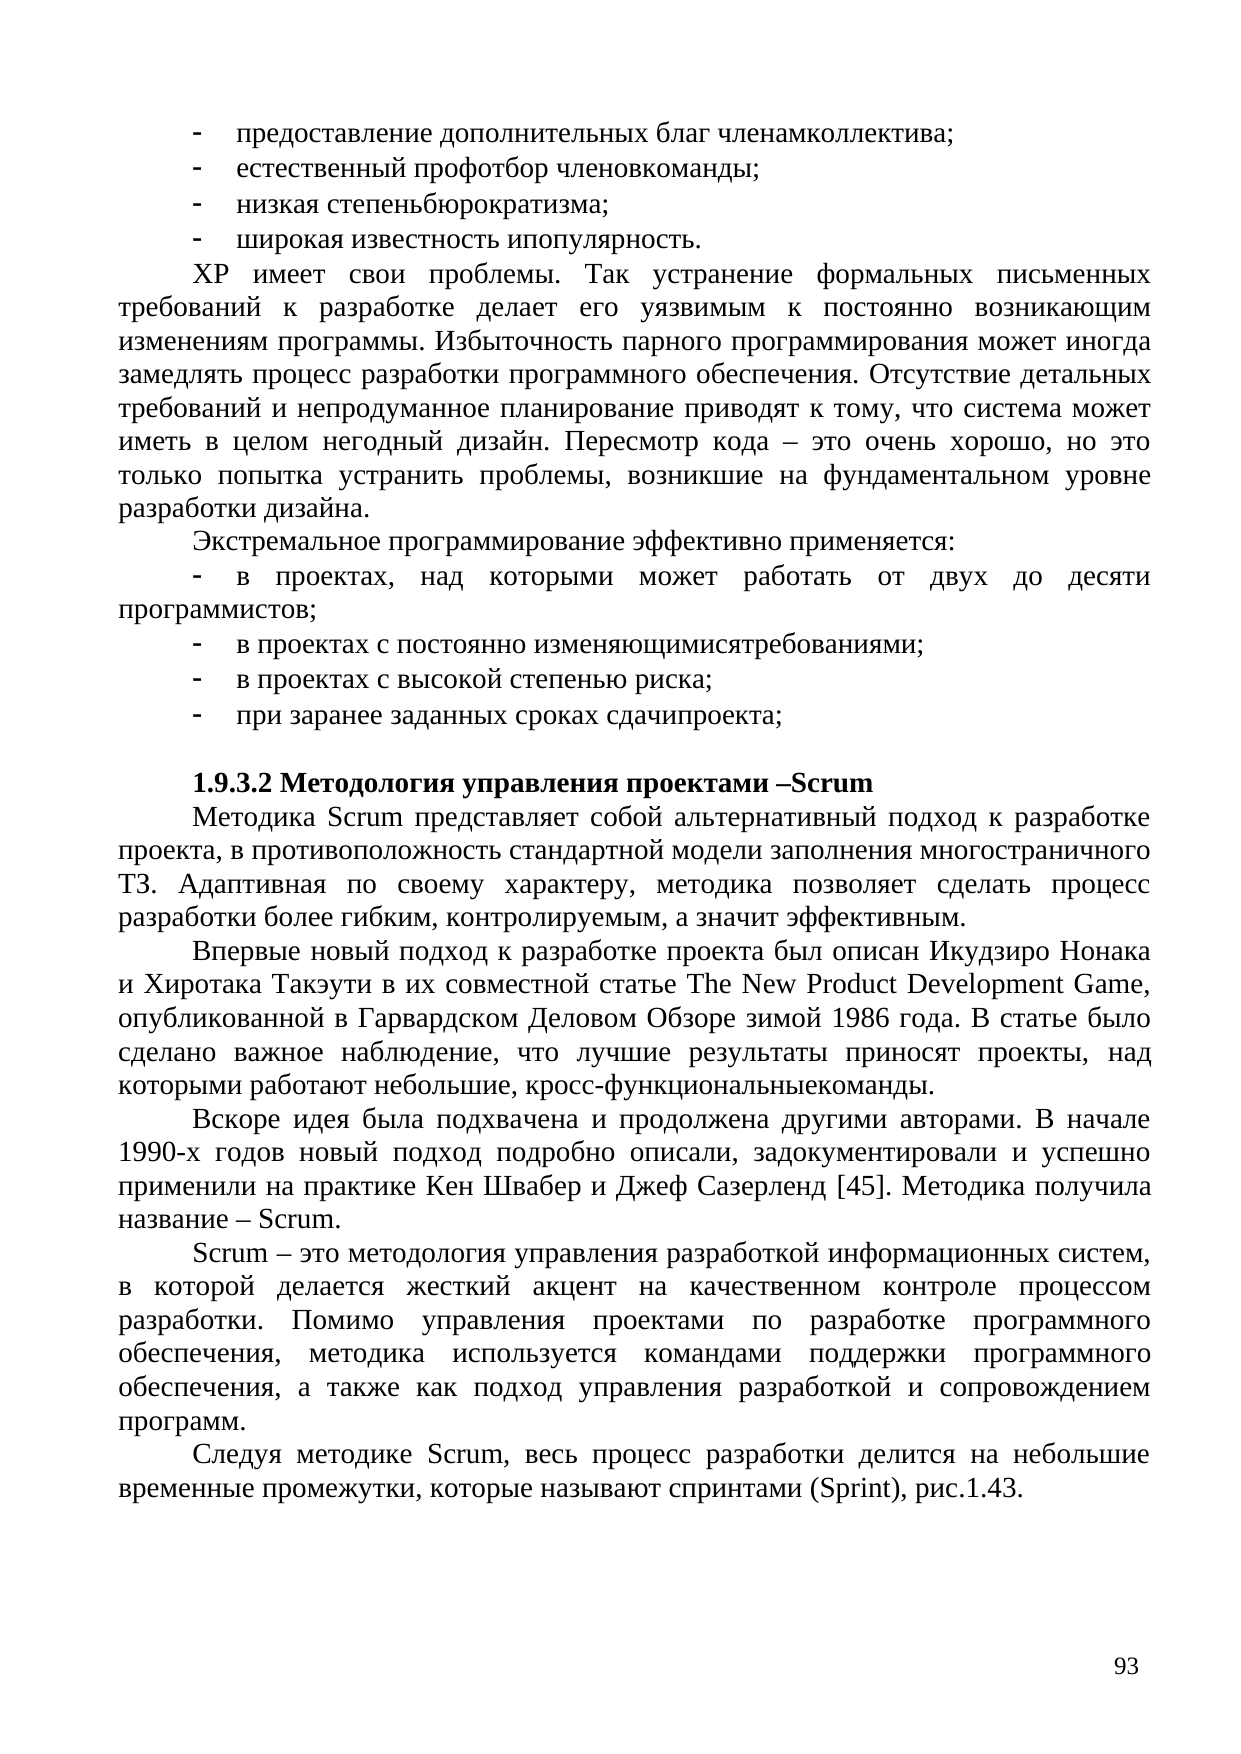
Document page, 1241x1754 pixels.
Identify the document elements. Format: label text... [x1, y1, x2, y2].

list в проектах с постоянно изменяющимисятребованиями; [192, 625, 1176, 660]
list широкая известность ипопулярность. [192, 220, 1176, 256]
text Scrum – это методология управления разработкой информационных систем, в которой делается жесткий акцент на качественном контроле процессом разработки. Помимо управления проектами по разработке программного обеспечения, методика используется командами поддержки программного обеспечения, а также как подход управления разработкой и сопровождением программ. [118, 1235, 1152, 1436]
list в проектах, над которыми может работать от двух до десяти программистов; [118, 558, 1152, 625]
text Методика Scrum представляет собой альтернативный подход к разработке проекта, в противоположность стандартной модели заполнения многостраничного ТЗ. Адаптивная по своему характеру, методика позволяет сделать процесс разработки более гибким, контролируемым, а значит эффективным. [118, 799, 1151, 933]
text Вскоре идея была подхвачена и продолжена другими авторами. В начале 1990-х годов новый подход подробно описали, задокументировали и успешно применили на практике Кен Швабер и Джеф Сазерленд [45]. Методика получила название – Scrum. [118, 1101, 1152, 1235]
list предоставление дополнительных благ членамколлектива; [192, 115, 1176, 149]
list при заранее заданных сроках сдачипроекта; [192, 696, 1176, 732]
text Впервые новый подход к разработке проекта был описан Икудзиро Нонака и Хиротака Такэути в их совместной статье The New Product Development Game, опубликованной в Гарвардском Деловом Обзоре зимой 1986 года. В статье было сделано важное наблюдение, что лучшие результаты приносят проекты, над которыми работают небольшие, кросс-функциональныекоманды. [118, 933, 1152, 1101]
list в проектах с высокой степенью риска; [192, 660, 1176, 696]
list низкая степеньбюрократизма; [192, 185, 1176, 220]
text Следуя методике Scrum, весь процесс разработки делится на небольшие временные промежутки, которые называют спринтами (Sprint), рис.1.43. [118, 1436, 1151, 1503]
text Экстремальное программирование эффективно применяется: [192, 524, 1176, 558]
list естественный профотбор членовкоманды; [192, 149, 1176, 185]
text 1.9.3.2 Методология управления проектами –Scrum [118, 765, 1152, 799]
text XP имеет свои проблемы. Так устранение формальных письменных требований к разработке делает его уязвимым к постоянно возникающим изменениям программы. Избыточность парного программирования может иногда замедлять процесс разработки программного обеспечения. Отсутствие детальных требований и непродуманное планирование приводят к тому, что система может иметь в целом негодный дизайн. Пересмотр кода – это очень хорошо, но это только попытка устранить проблемы, возникшие на фундаментальном уровне разработки дизайна. [118, 256, 1152, 524]
